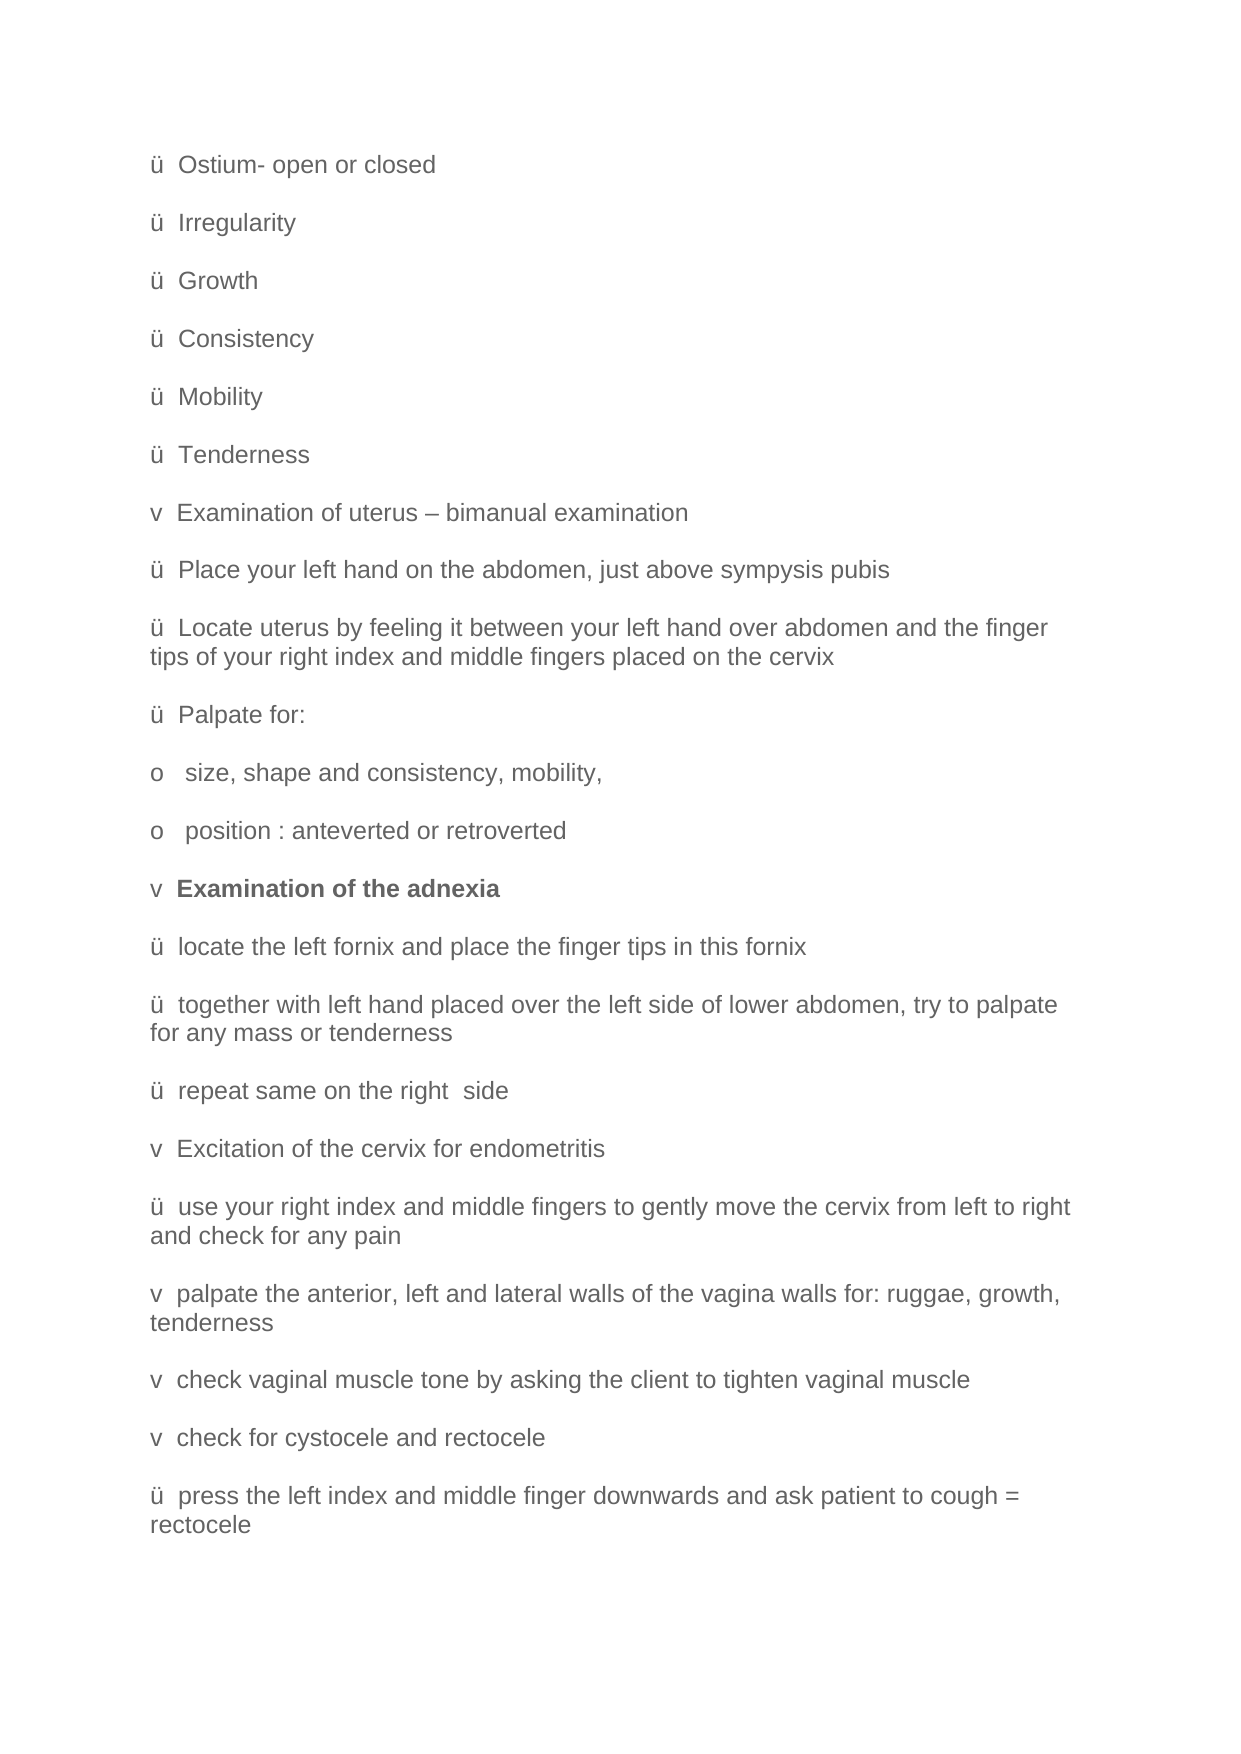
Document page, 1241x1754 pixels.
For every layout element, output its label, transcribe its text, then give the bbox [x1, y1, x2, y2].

text v check vaginal muscle tone by asking the client to tighten vaginal muscle [150, 1365, 1090, 1394]
text ü together with left hand placed over the left side of lower abdomen, try to palpate for any mass or tenderness [150, 989, 1090, 1047]
text ü Palpate for: [150, 700, 1090, 729]
text ü repeat same on the right side [150, 1076, 1090, 1105]
text v palpate the anterior, left and lateral walls of the vagina walls for: ruggae, growth, tenderness [150, 1279, 1090, 1336]
text ü Consistency [150, 324, 1090, 352]
text v Examination of the adnexia [150, 874, 1090, 902]
text ü press the left index and middle finger downwards and ask patient to cough = rectocele [150, 1481, 1090, 1539]
text ü locate the left fornix and place the finger tips in this fornix [150, 932, 1090, 960]
text v check for cystocele and rectocele [150, 1423, 1090, 1452]
text ü Mobility [150, 382, 1090, 410]
text ü Irregularity [150, 208, 1090, 237]
text ü Ostium- open or closed [150, 150, 1090, 179]
text o position : anteverted or retroverted [150, 816, 1090, 844]
text ü Locate uterus by feeling it between your left hand over abdomen and the finger tips of your right index and middle fingers placed on the cervix [150, 613, 1090, 671]
text v Excitation of the cervix for endometritis [150, 1134, 1090, 1163]
text ü Growth [150, 266, 1090, 294]
text ü Tenderness [150, 439, 1090, 468]
text ü use your right index and middle fingers to gently move the cervix from left to right and check for any pain [150, 1192, 1090, 1249]
text v Examination of uterus – bimanual examination [150, 497, 1090, 526]
text o size, shape and consistency, mobility, [150, 758, 1090, 787]
text ü Place your left hand on the abdomen, just above sympysis pubis [150, 555, 1090, 584]
